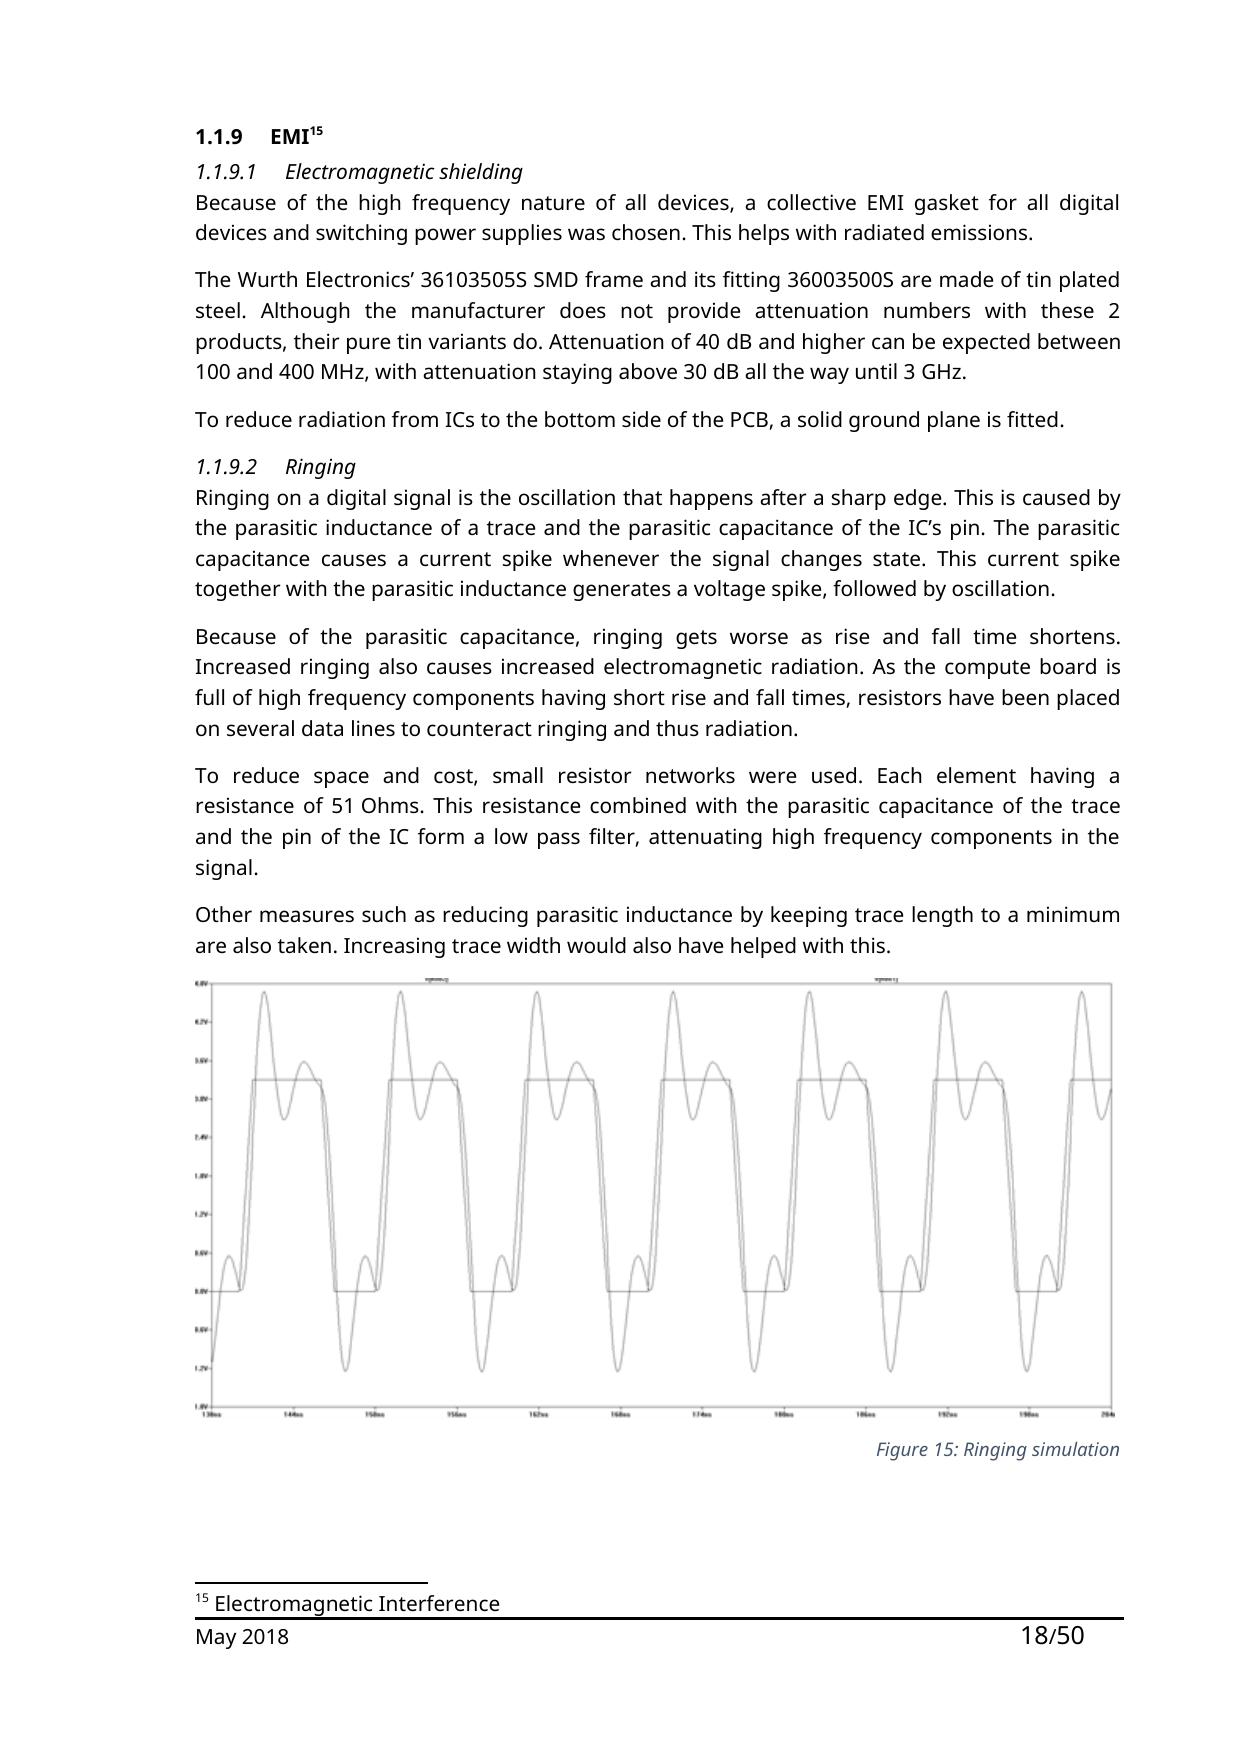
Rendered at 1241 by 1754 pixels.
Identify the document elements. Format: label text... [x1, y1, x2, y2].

text Because of the parasitic capacitance, ringing gets worse as rise and fall time shortens. Increased ringing also causes increased electromagnetic radiation. As the compute board is full of high frequency components having short rise and fall times, resistors have been placed on several data lines to counteract ringing and thus radiation. [195, 622, 1122, 742]
text To reduce space and cost, small resistor networks were used. Each element having a resistance of 51 Ohms. This resistance combined with the parasitic capacitance of the trace and the pin of the IC form a low pass filter, attenuating high frequency components in the signal. [195, 761, 1122, 881]
subtitle Electromagnetic shielding [195, 157, 1122, 186]
text The Wurth Electronics’ 36103505S SMD frame and its fitting 36003500S are made of tin plated steel. Although the manufacturer does not provide attenuation numbers with these 2 products, their pure tin variants do. Attenuation of 40 dB and higher can be expected between 100 and 400 MHz, with attenuation staying above 30 dB all the way until 3 GHz. [195, 266, 1122, 386]
text To reduce radiation from ICs to the bottom side of the PCB, a solid ground plane is fitted. [195, 405, 1122, 433]
subtitle Ringing [195, 452, 1122, 481]
text Because of the high frequency nature of all devices, a collective EMI gasket for all digital devices and switching power supplies was chosen. This helps with radiated emissions. [195, 188, 1122, 247]
subtitle EMI [195, 122, 1122, 151]
text Figure 15: Ringing simulation [195, 1437, 1122, 1462]
picture [194, 978, 1115, 1418]
text Other measures such as reducing parasitic inductance by keeping trace length to a minimum are also taken. Increasing trace width would also have helped with this. [195, 900, 1122, 959]
text Ringing on a digital signal is the oscillation that happens after a sharp edge. This is caused by the parasitic inductance of a trace and the parasitic capacitance of the IC’s pin. The parasitic capacitance causes a current spike whenever the signal changes state. This current spike together with the parasitic inductance generates a voltage spike, followed by oscillation. [195, 483, 1122, 603]
